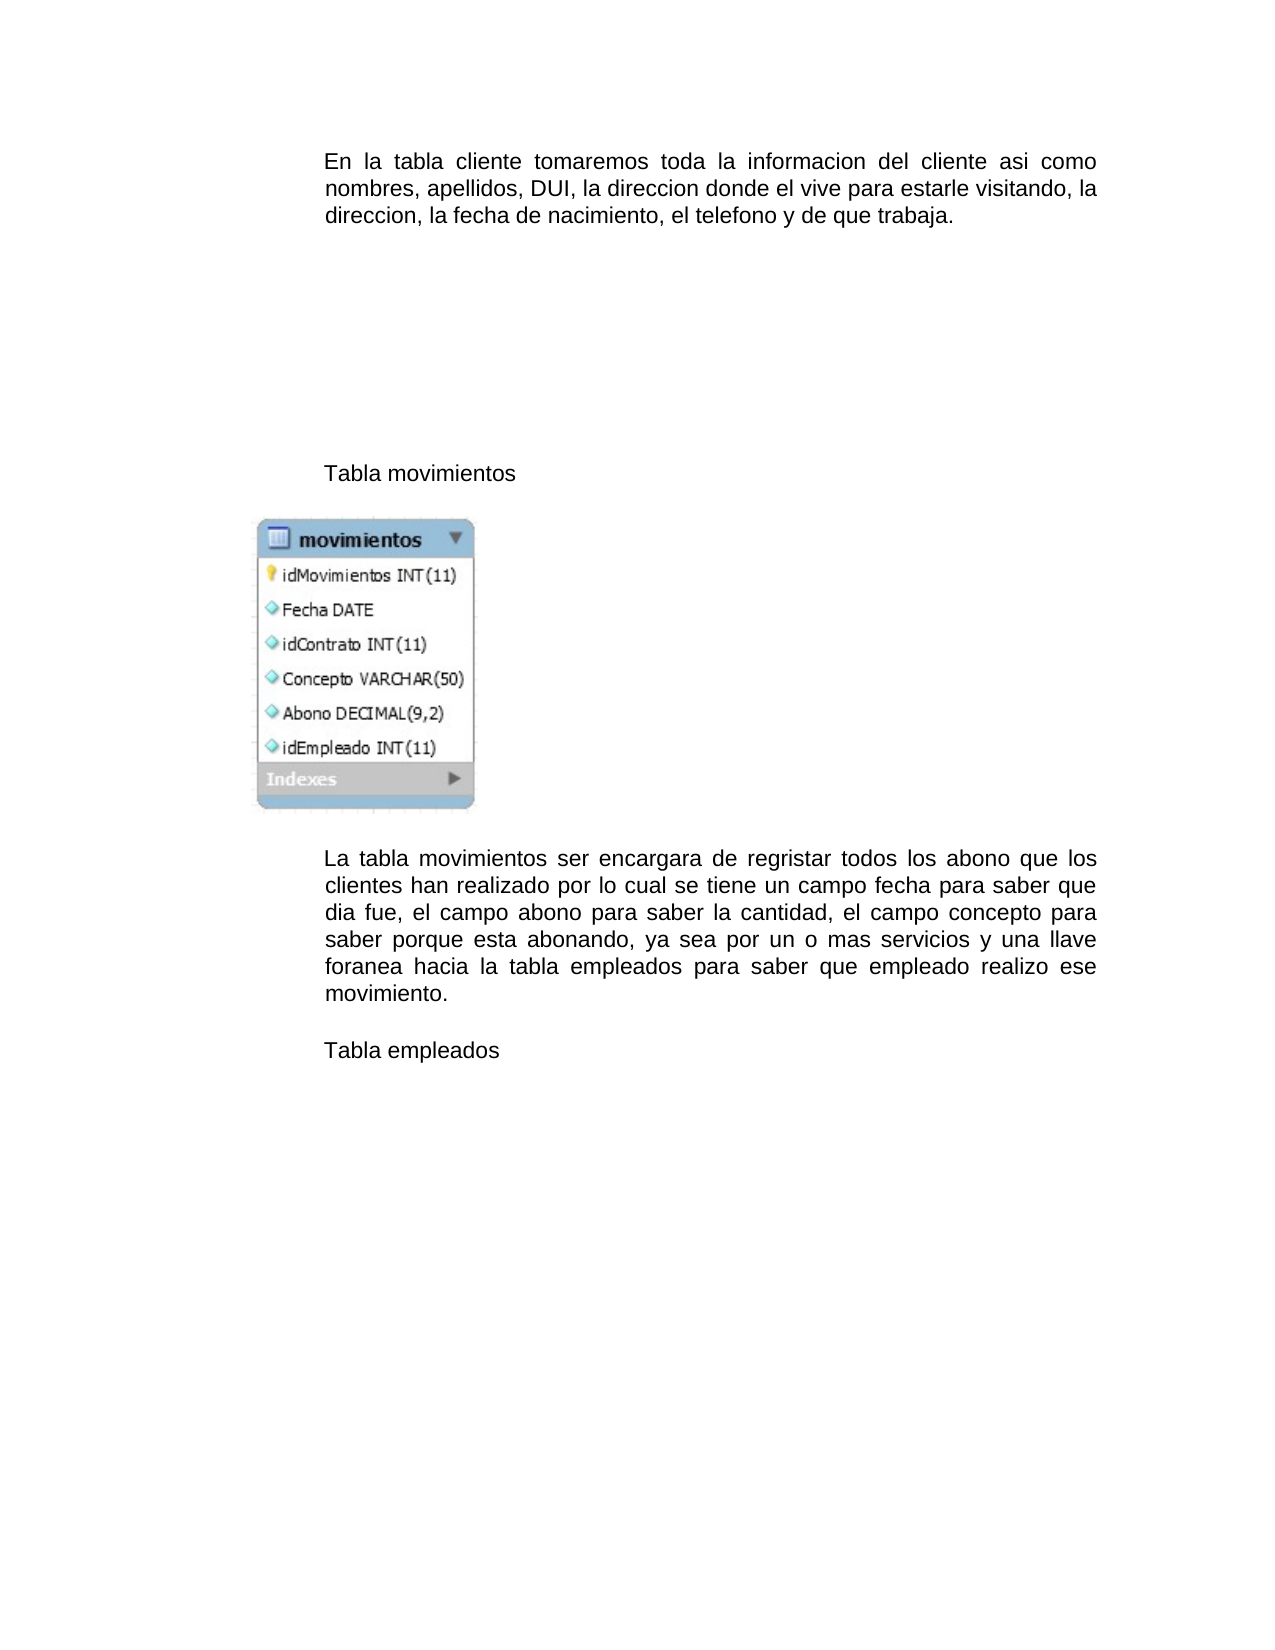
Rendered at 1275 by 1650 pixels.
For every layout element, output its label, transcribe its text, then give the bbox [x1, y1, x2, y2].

text Tabla empleados [252, 1037, 1098, 1064]
text En la tabla cliente tomaremos toda la informacion del cliente asi como nombres, apellidos, DUI, la direccion donde el vive para estarle visitando, la direccion, la fecha de nacimiento, el telefono y de que trabaja. [324, 148, 1098, 228]
text La tabla movimientos ser encargara de regristar todos los abono que los clientes han realizado por lo cual se tiene un campo fecha para saber que dia fue, el campo abono para saber la cantidad, el campo concepto para saber porque esta abonando, ya sea por un o mas servicios y una llave foranea hacia la tabla empleados para saber que empleado realizo ese movimiento. [324, 845, 1098, 1006]
picture [251, 516, 478, 814]
text Tabla movimientos [252, 459, 1098, 486]
